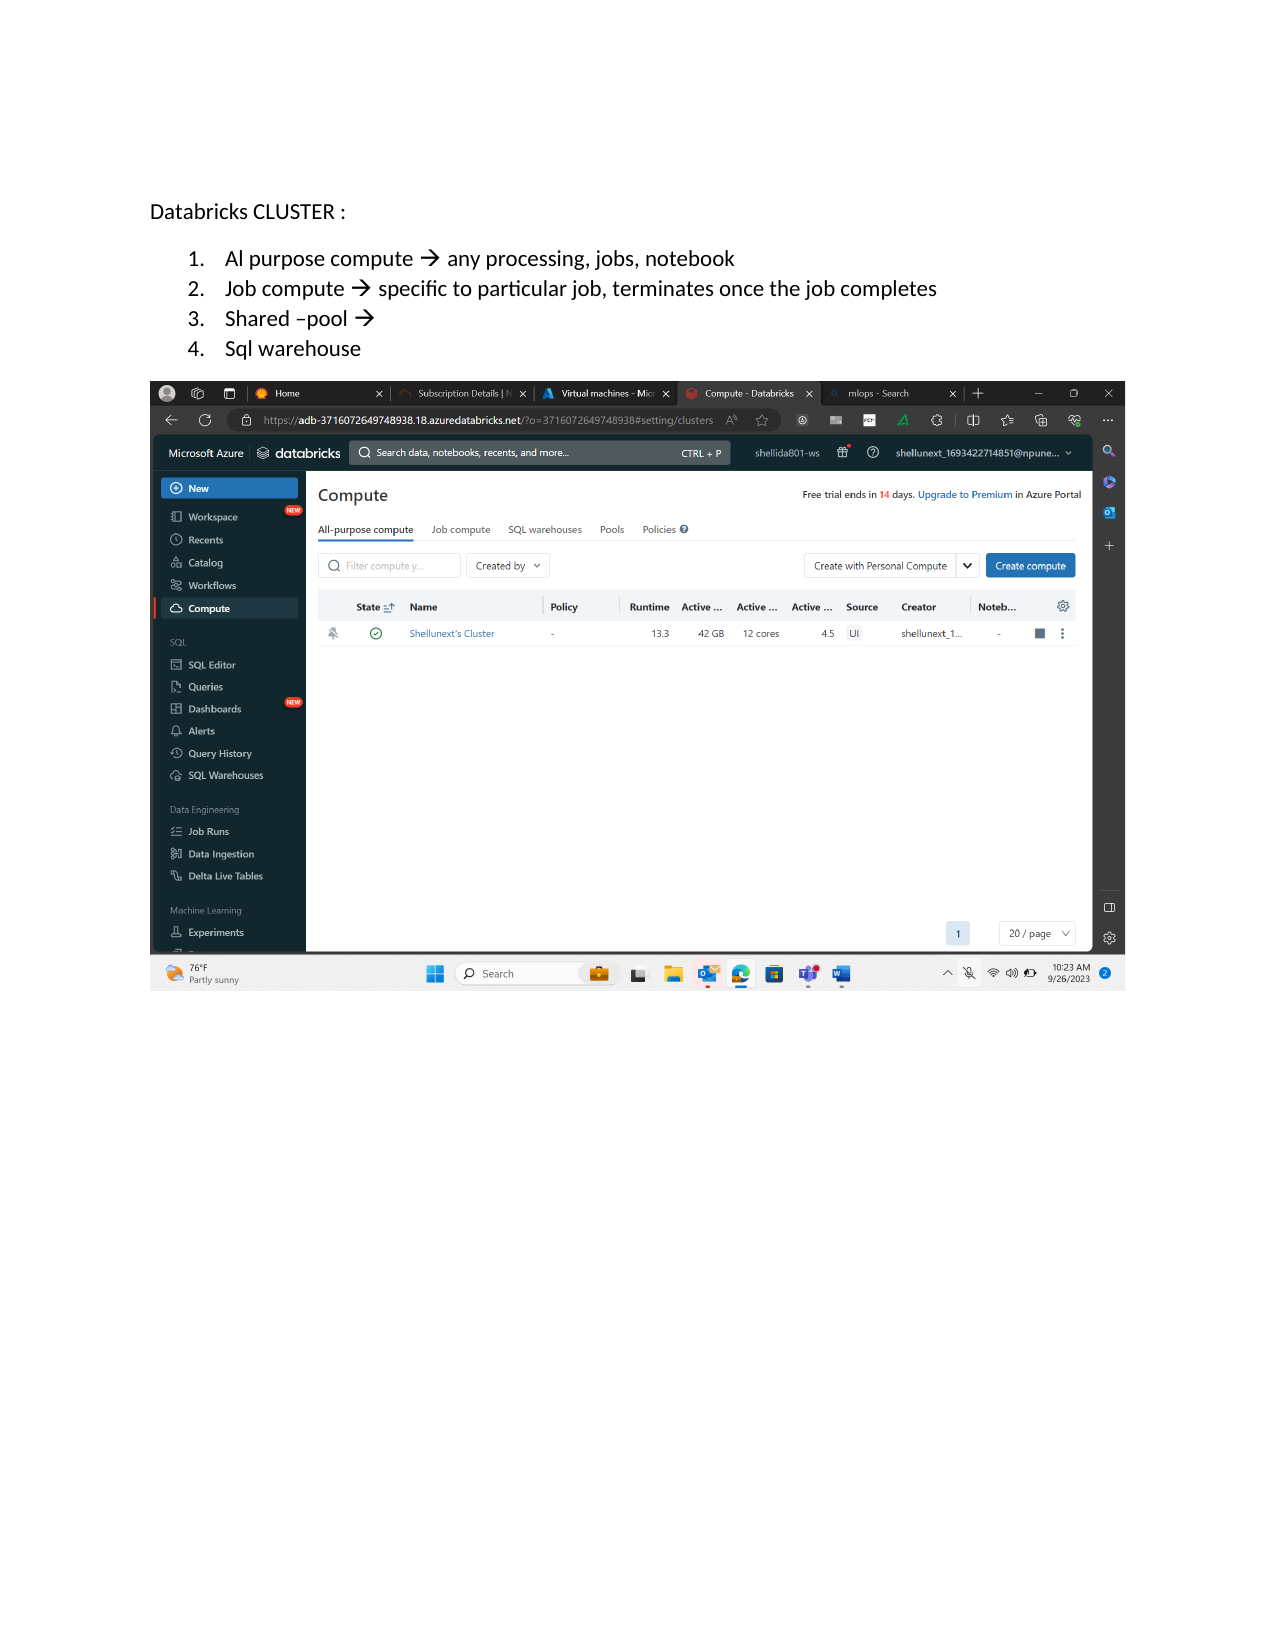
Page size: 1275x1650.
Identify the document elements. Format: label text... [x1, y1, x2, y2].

list Sql warehouse [187, 334, 1125, 362]
list Job compute specific to particular job, terminates once the job completes [187, 274, 1125, 302]
text Databricks CLUSTER : [150, 197, 1125, 225]
list Al purpose compute any processing, jobs, notebook [187, 244, 1125, 272]
list Shared –pool [187, 304, 1125, 332]
picture [150, 381, 1125, 991]
